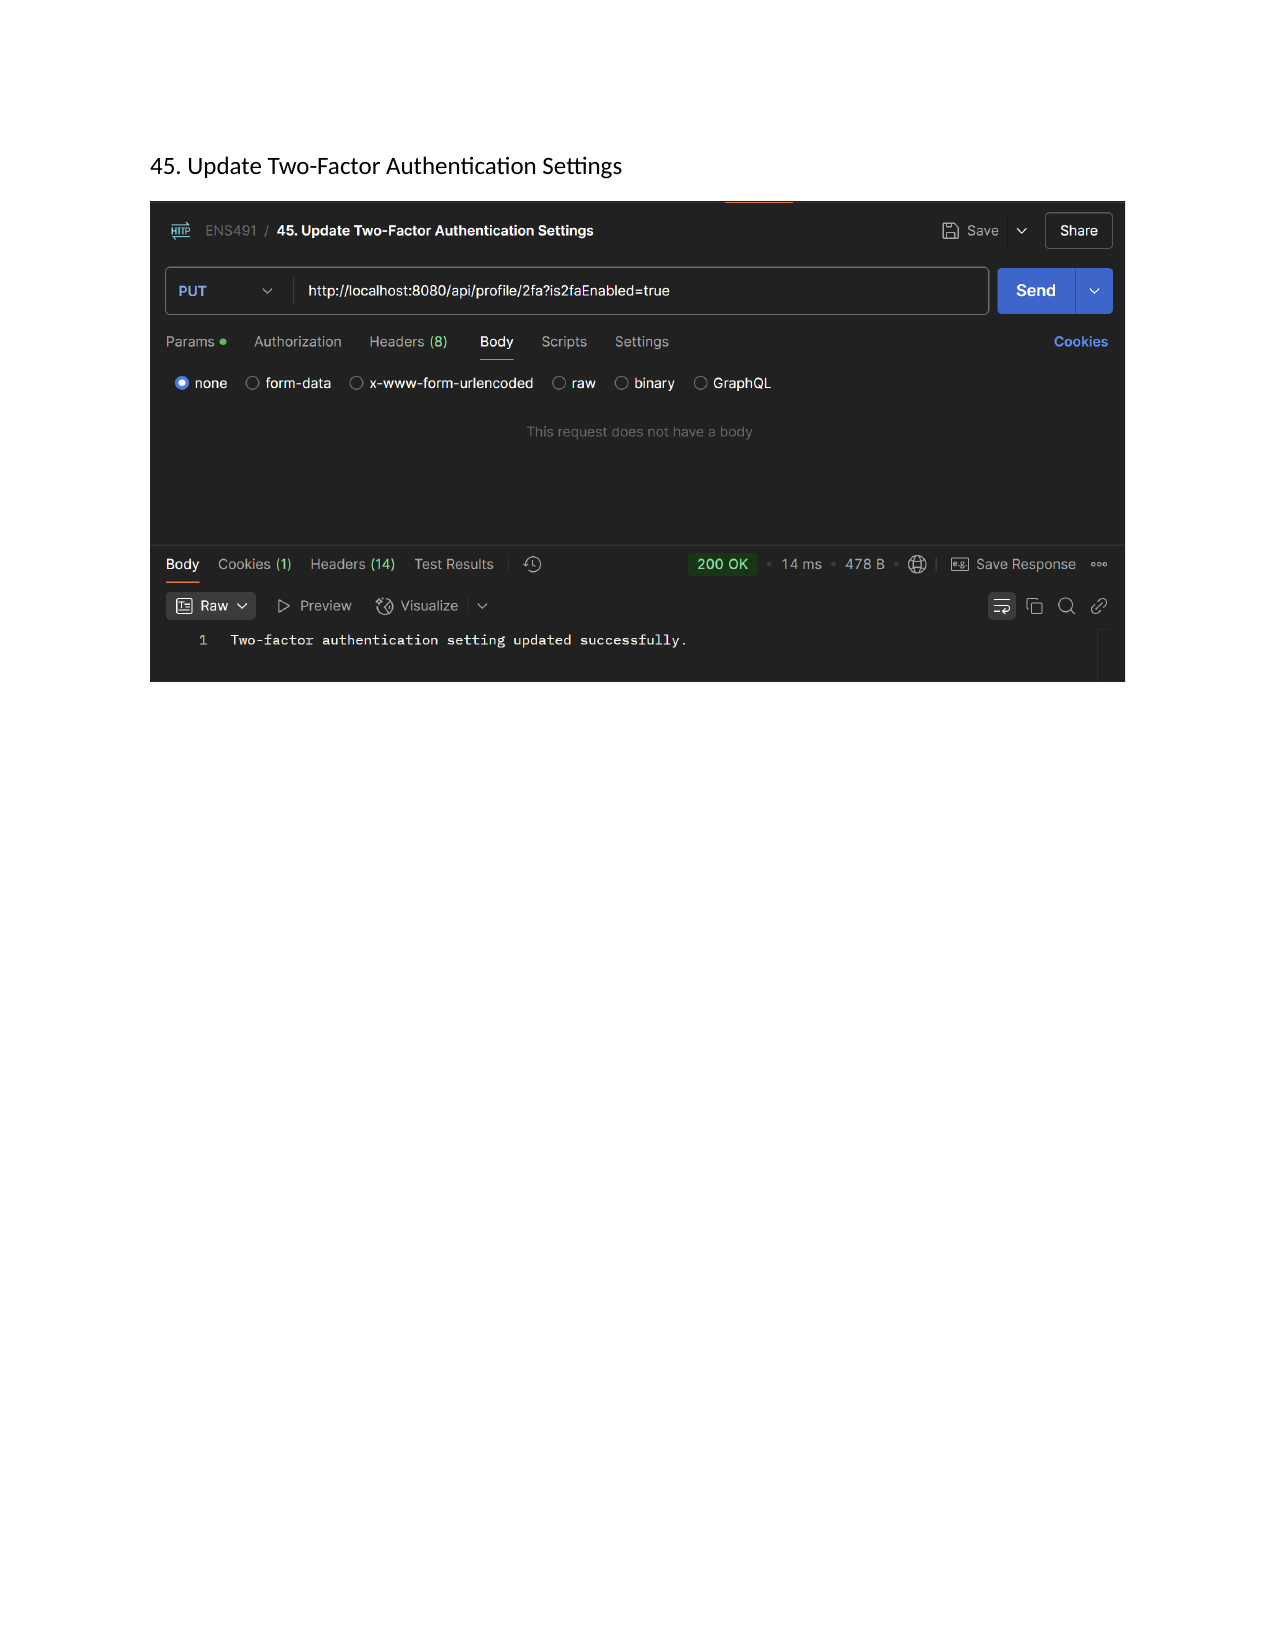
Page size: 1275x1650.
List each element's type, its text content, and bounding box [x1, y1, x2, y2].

picture [150, 201, 1125, 682]
text 45. Update Two-Factor Authentication Settings [150, 150, 1125, 181]
